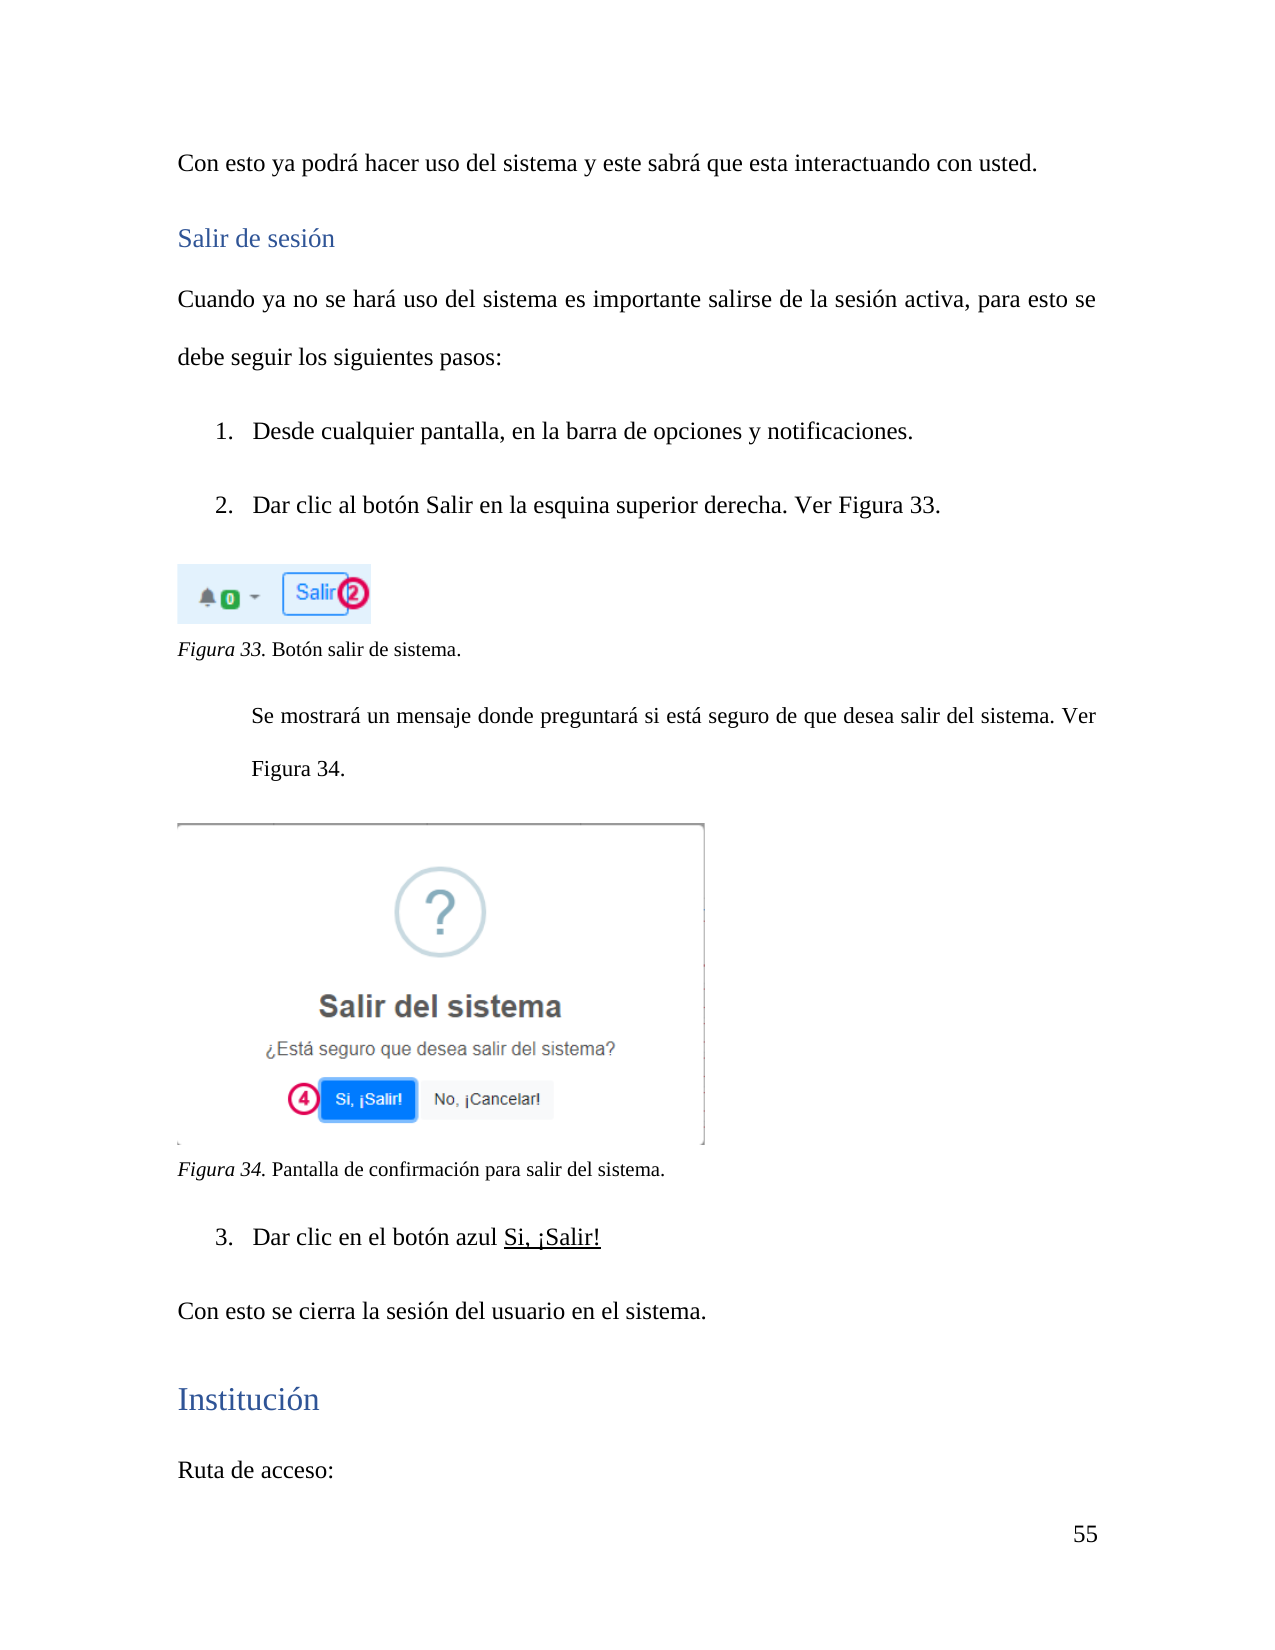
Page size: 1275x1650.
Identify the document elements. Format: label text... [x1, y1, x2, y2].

text Institución [177, 1379, 1098, 1417]
text Salir de sesión [177, 222, 1098, 253]
text Figura 33. Botón salir de sistema. [177, 637, 1098, 661]
list Dar clic al botón Salir en la esquina superior derecha. Ver Figura 33. [215, 490, 1098, 519]
picture [177, 823, 705, 1145]
text Con esto ya podrá hacer uso del sistema y este sabrá que esta interactuando con usted. [177, 148, 1098, 176]
text Ruta de acceso: [177, 1456, 1098, 1484]
text Figura 34. Pantalla de confirmación para salir del sistema. [177, 1157, 1098, 1181]
text Con esto se cierra la sesión del usuario en el sistema. [177, 1296, 1098, 1325]
list Desde cualquier pantalla, en la barra de opciones y notificaciones. [215, 416, 1098, 444]
list Dar clic en el botón azul Si, ¡Salir! [215, 1222, 1098, 1251]
picture [177, 564, 371, 624]
text Cuando ya no se hará uso del sistema es importante salirse de la sesión activa, para esto se debe seguir los siguientes pasos: [177, 284, 1098, 370]
text Se mostrará un mensaje donde preguntará si está seguro de que desea salir del sistema. Ver Figura 34. [251, 702, 1098, 781]
